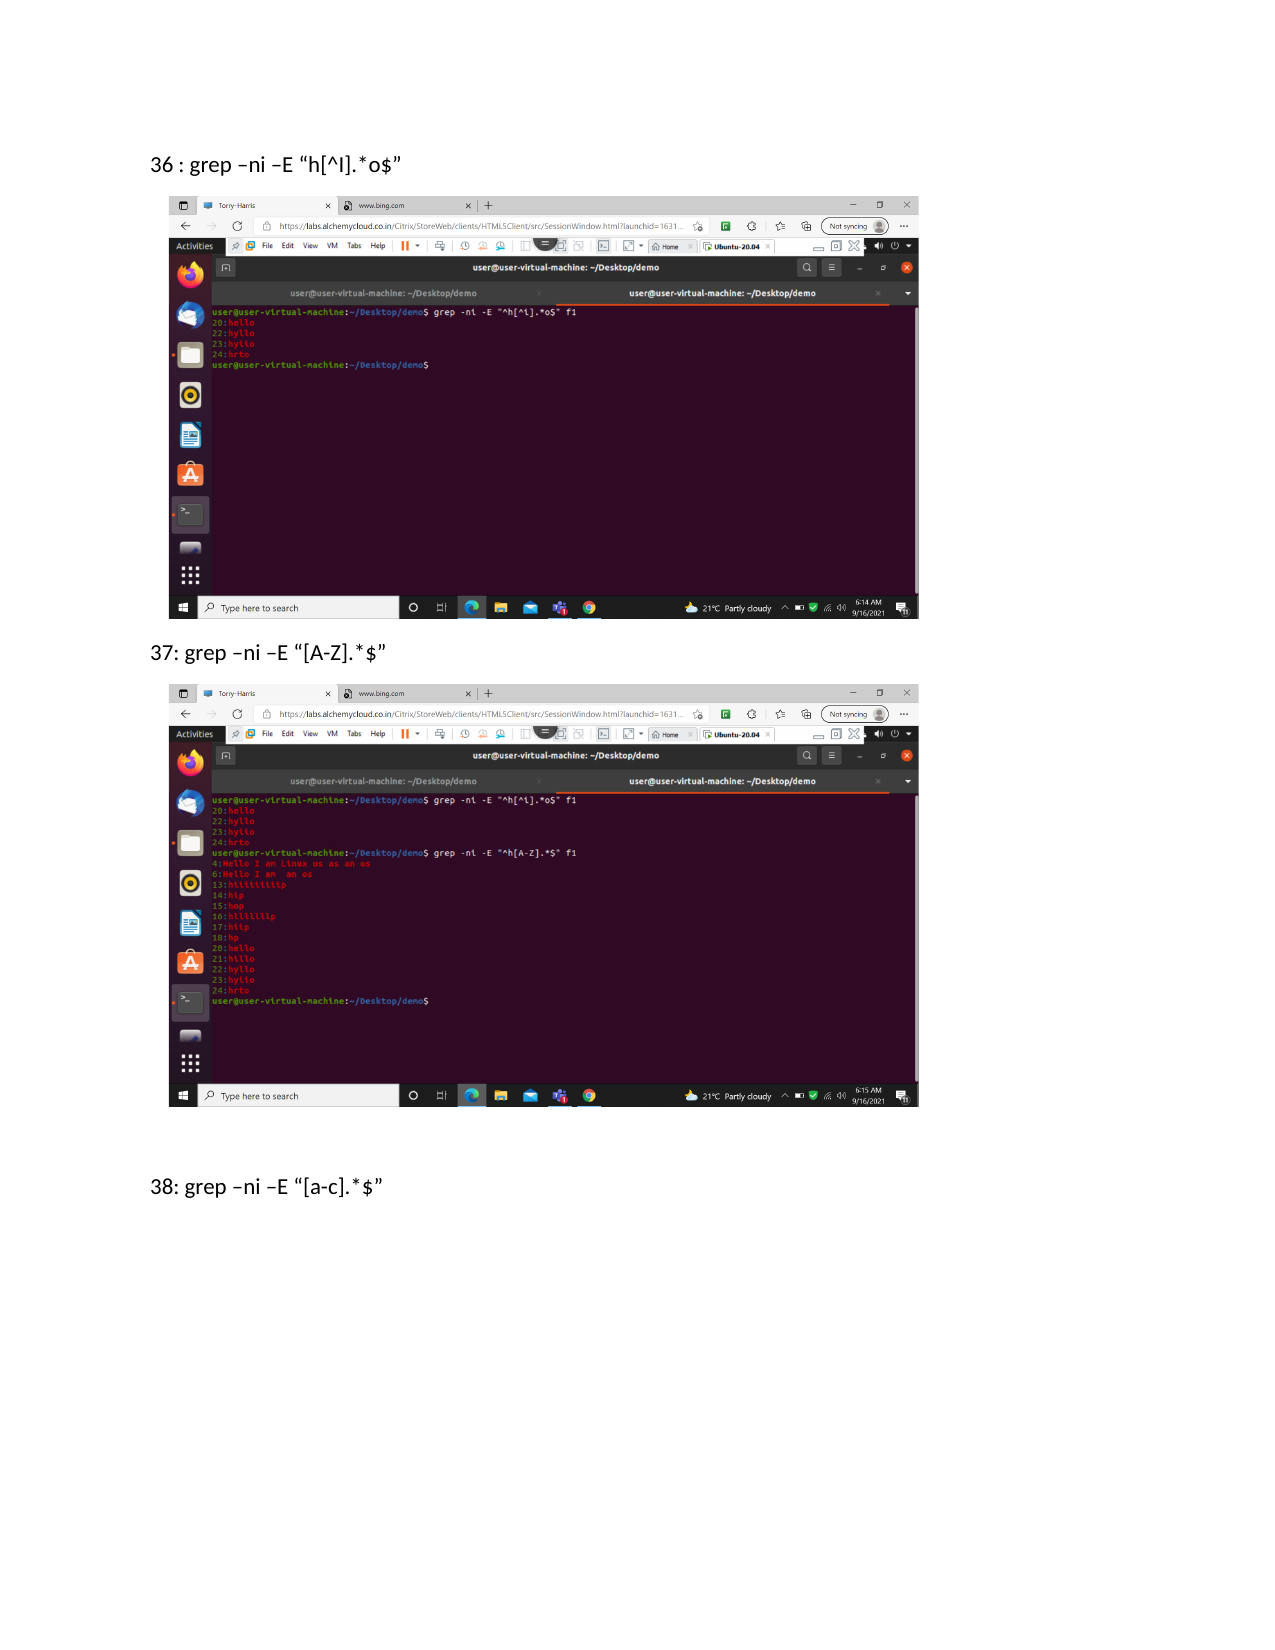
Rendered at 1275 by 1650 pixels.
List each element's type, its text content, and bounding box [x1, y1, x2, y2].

text 36 : grep –ni –E “h[^I].*o$” [150, 150, 1125, 178]
text 38: grep –ni –E “[a-c].*$” [150, 1172, 1125, 1200]
text 37: grep –ni –E “[A-Z].*$” [150, 638, 1125, 666]
